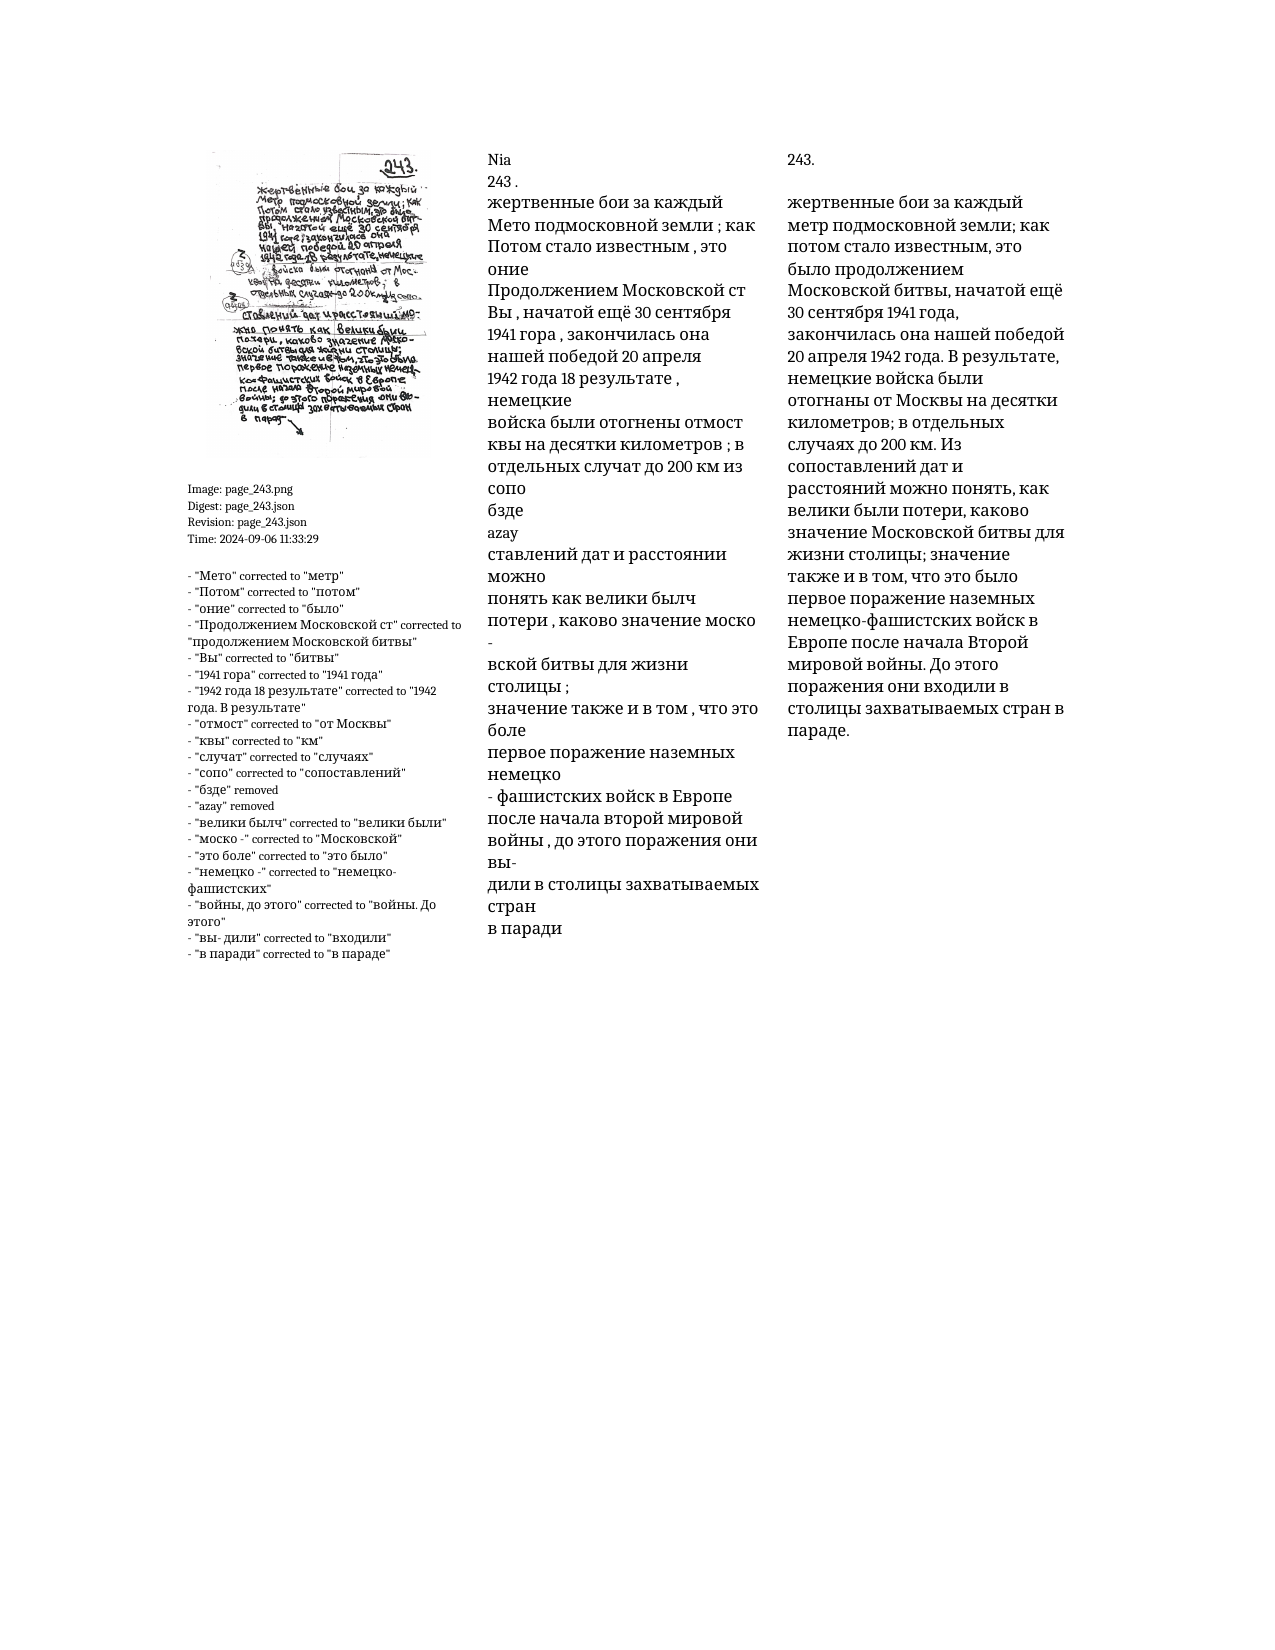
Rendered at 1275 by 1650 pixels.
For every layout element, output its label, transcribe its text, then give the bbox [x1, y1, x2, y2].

table_header Nia 243 . жертвенные бои за каждый Мето подмосковной земли ; как Потом стало известным , это оние Продолжением Московской ст Вы , начатой ещё 30 сентября 1941 гора , закончилась она нашей победой 20 апреля 1942 года 18 результате , немецкие войска были отогнены отмост квы на десятки километров ; в отдельных случат до 200 км из сопо бзде azay ставлений дат и расстоянии можно понять как велики былч потери , каково значение моско - вской битвы для жизни столицы ; значение также и в том , что это боле первое поражение наземных немецко - фашистских войск в Европе после начала второй мировой войны , до этого поражения они вы- дили в столицы захватываемых стран в паради [476, 150, 776, 1500]
table_header 243. жертвенные бои за каждый метр подмосковной земли; как потом стало известным, это было продолжением Московской битвы, начатой ещё 30 сентября 1941 года, закончилась она нашей победой 20 апреля 1942 года. В результате, немецкие войска были отогнаны от Москвы на десятки километров; в отдельных случаях до 200 км. Из сопоставлений дат и расстояний можно понять, как велики были потери, каково значение Московской битвы для жизни столицы; значение также и в том, что это было первое поражение наземных немецко-фашистских войск в Европе после начала Второй мировой войны. До этого поражения они входили в столицы захватываемых стран в параде. [776, 150, 1076, 1500]
picture [206, 150, 432, 458]
table_header Image: page_243.png Digest: page_243.json Revision: page_243.json Time: 2024-09-06 11:33:29 - "Мето" corrected to "метр" - "Потом" corrected to "потом" - "оние" corrected to "было" - "Продолжением Московской ст" corrected to "продолжением Московской битвы" - "Вы" corrected to "битвы" - "1941 гора" corrected to "1941 года" - "1942 года 18 результате" corrected to "1942 года. В результате" - "отмост" corrected to "от Москвы" - "квы" corrected to "км" - "случат" corrected to "случаях" - "сопо" corrected to "сопоставлений" - "бзде" removed - "azay" removed - "велики былч" corrected to "велики были" - "моско -" corrected to "Московской" - "это боле" corrected to "это было" - "немецко -" corrected to "немецко-фашистских" - "войны, до этого" corrected to "войны. До этого" - "вы- дили" corrected to "входили" - "в паради" corrected to "в параде" [176, 150, 476, 1500]
